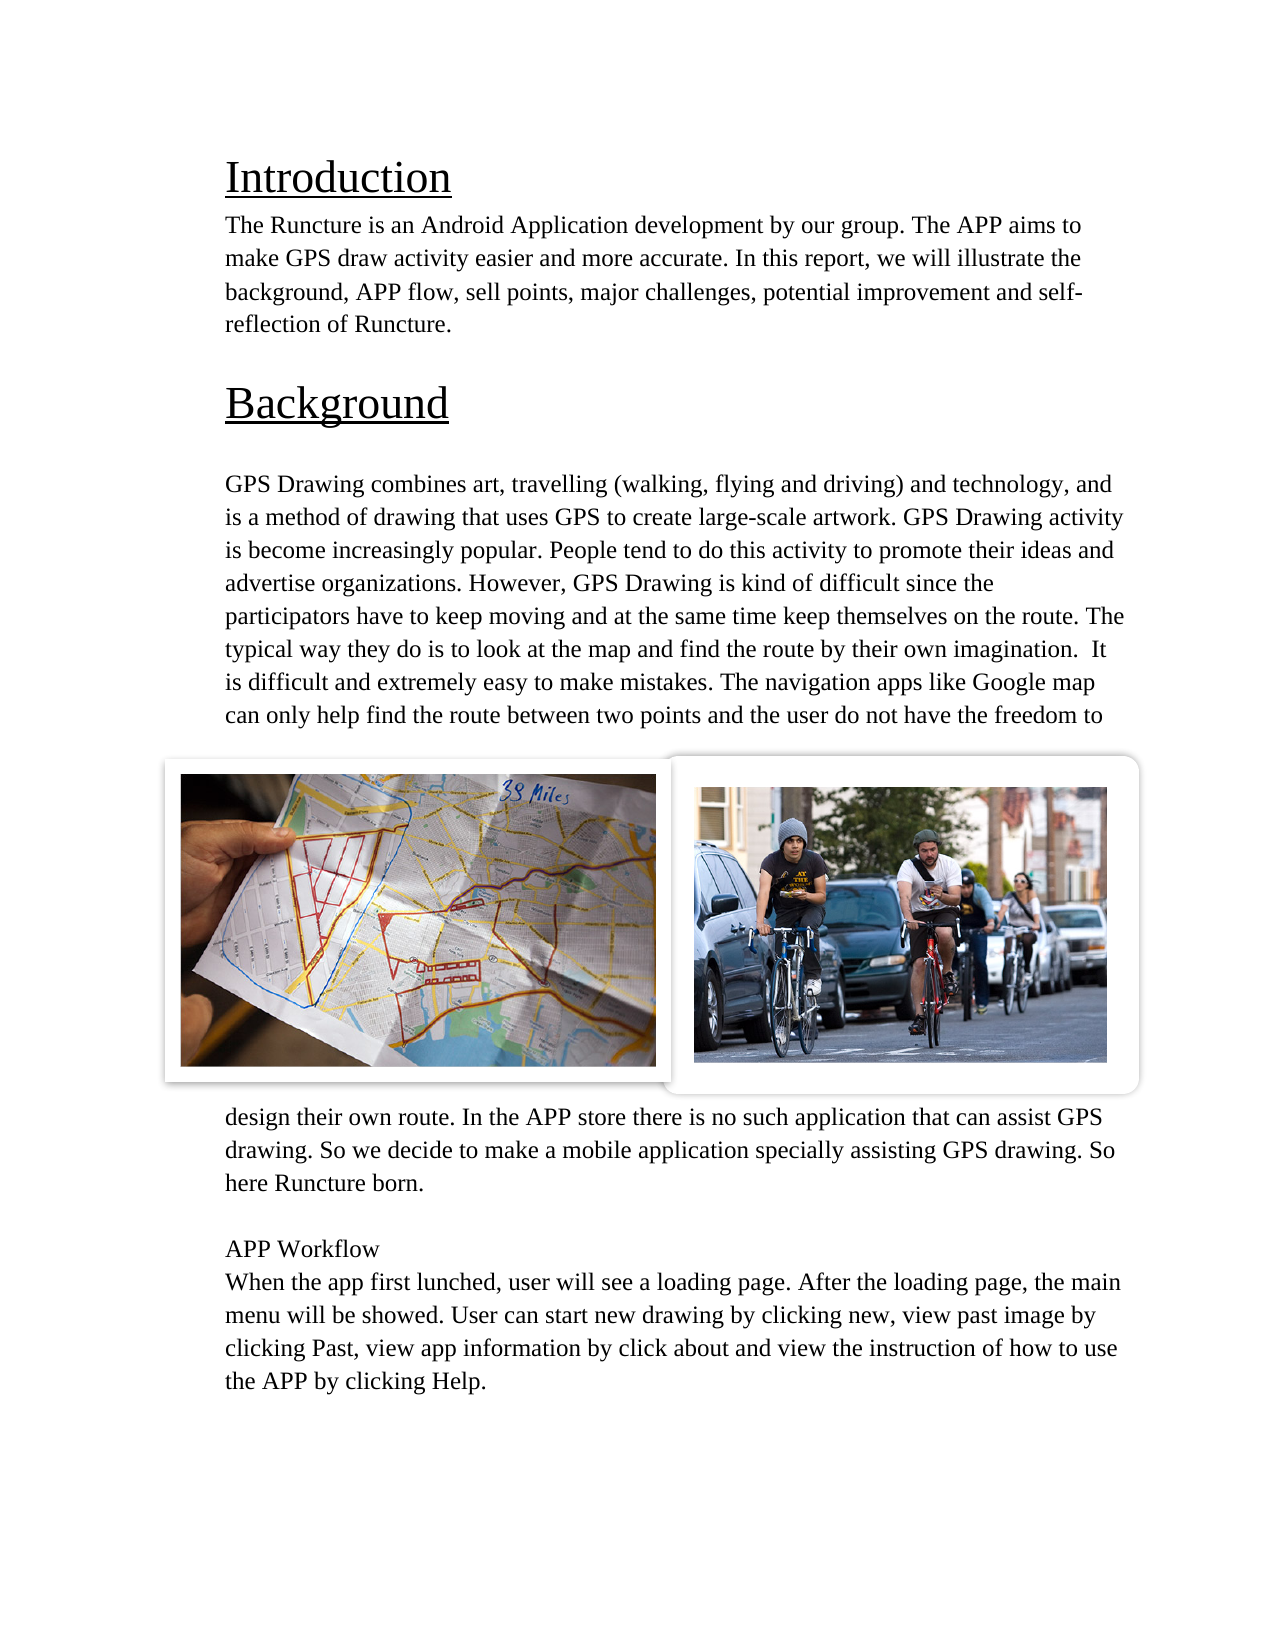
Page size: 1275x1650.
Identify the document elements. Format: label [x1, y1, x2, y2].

picture [180, 774, 656, 1067]
picture [694, 787, 1107, 1063]
